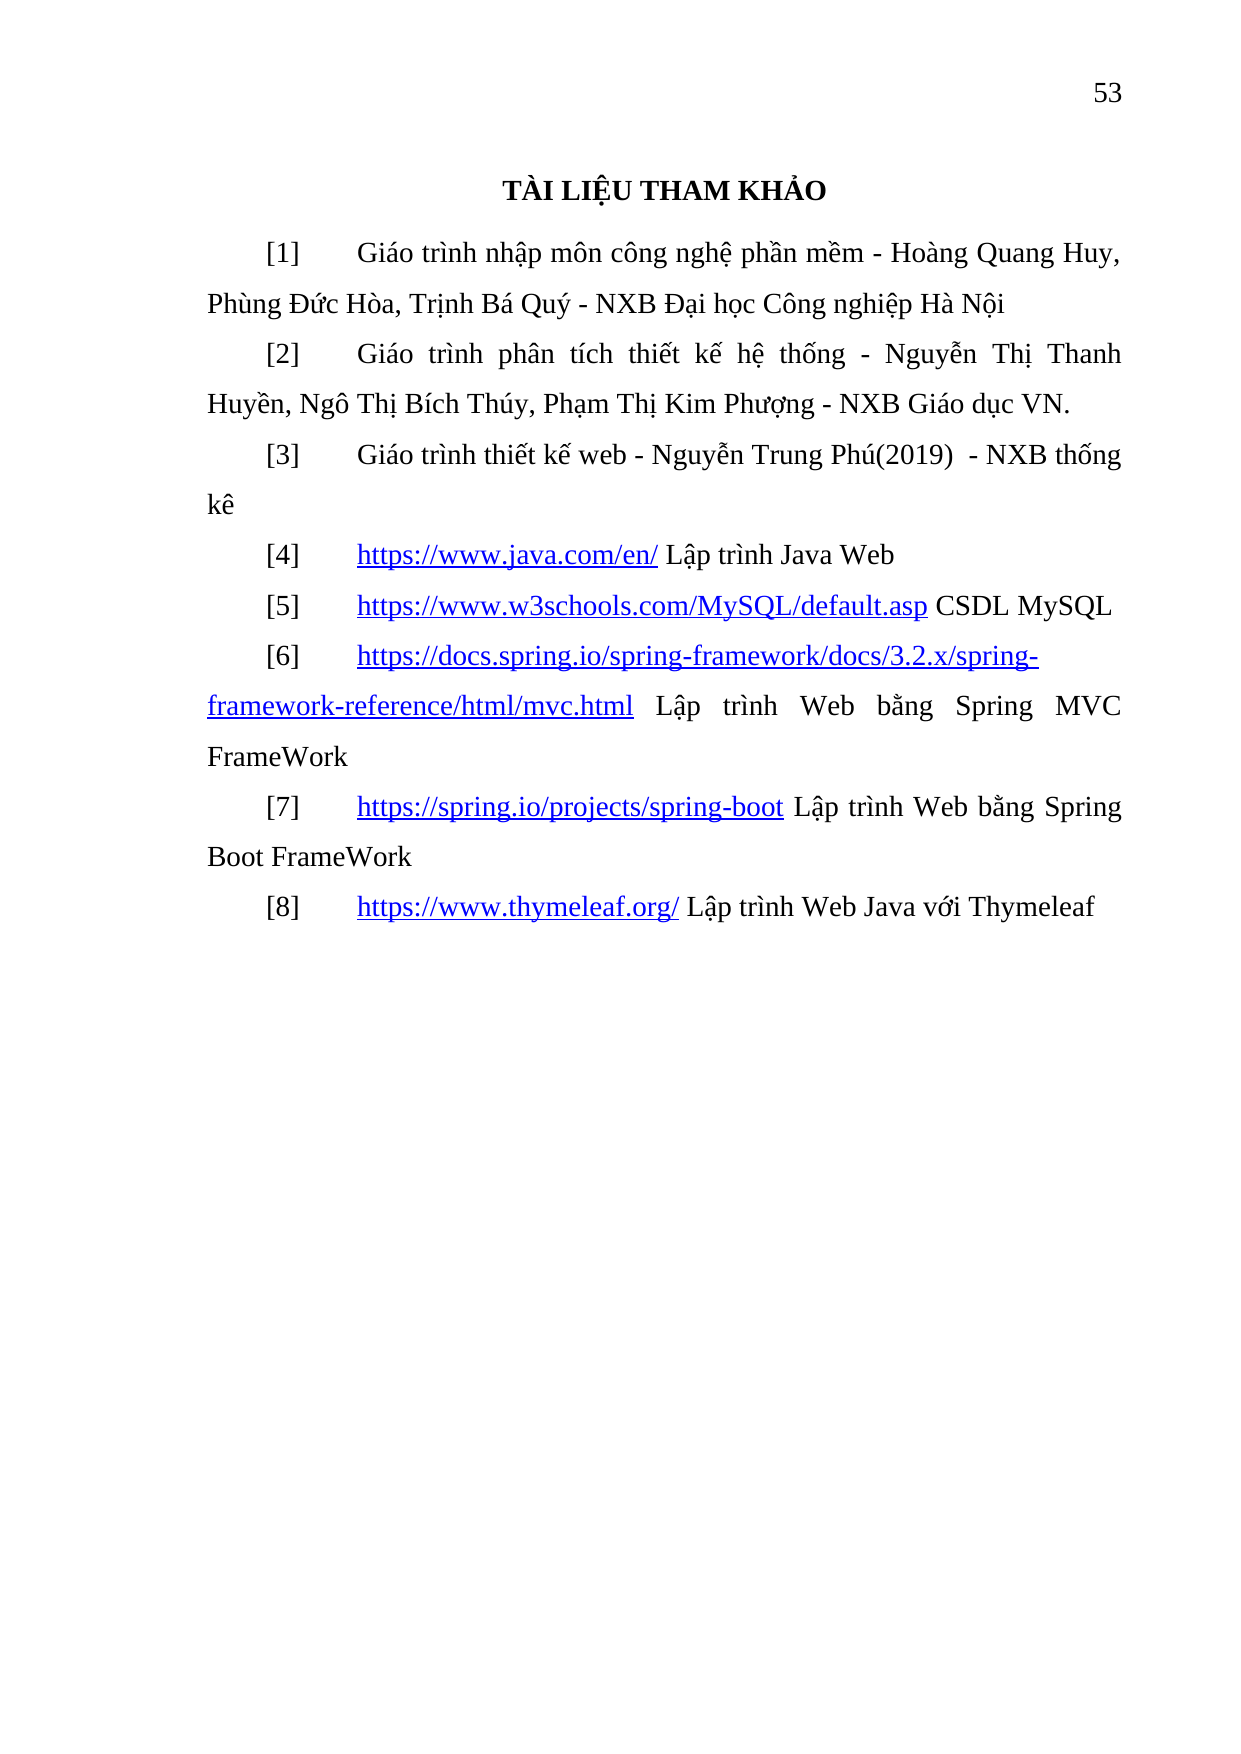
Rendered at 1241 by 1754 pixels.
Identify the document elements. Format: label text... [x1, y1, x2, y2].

text [4] https://www.java.com/en/ Lập trình Java Web [207, 537, 1122, 571]
text [1] Giáo trình nhập môn công nghệ phần mềm - Hoàng Quang Huy, Phùng Đức Hòa, Trịnh Bá Quý - NXB Đại học Công nghiệp Hà Nội [207, 236, 1122, 319]
text [3] Giáo trình thiết kế web - Nguyễn Trung Phú(2019) - NXB thống kê [207, 437, 1122, 521]
text [8] https://www.thymeleaf.org/ Lập trình Web Java với Thymeleaf [207, 889, 1122, 923]
text [7] https://spring.io/projects/spring-boot Lập trình Web bằng Spring Boot FrameWork [207, 789, 1122, 873]
text [2] Giáo trình phân tích thiết kế hệ thống - Nguyễn Thị Thanh Huyền, Ngô Thị Bích Thúy, Phạm Thị Kim Phượng - NXB Giáo dục VN. [207, 336, 1122, 420]
text [5] https://www.w3schools.com/MySQL/default.asp CSDL MySQL [207, 588, 1122, 621]
text [6] https://docs.spring.io/spring-framework/docs/3.2.x/spring-framework-reference/html/mvc.html Lập trình Web bằng Spring MVC FrameWork [207, 638, 1122, 772]
text TÀI LIỆU THAM KHẢO [207, 173, 1122, 206]
